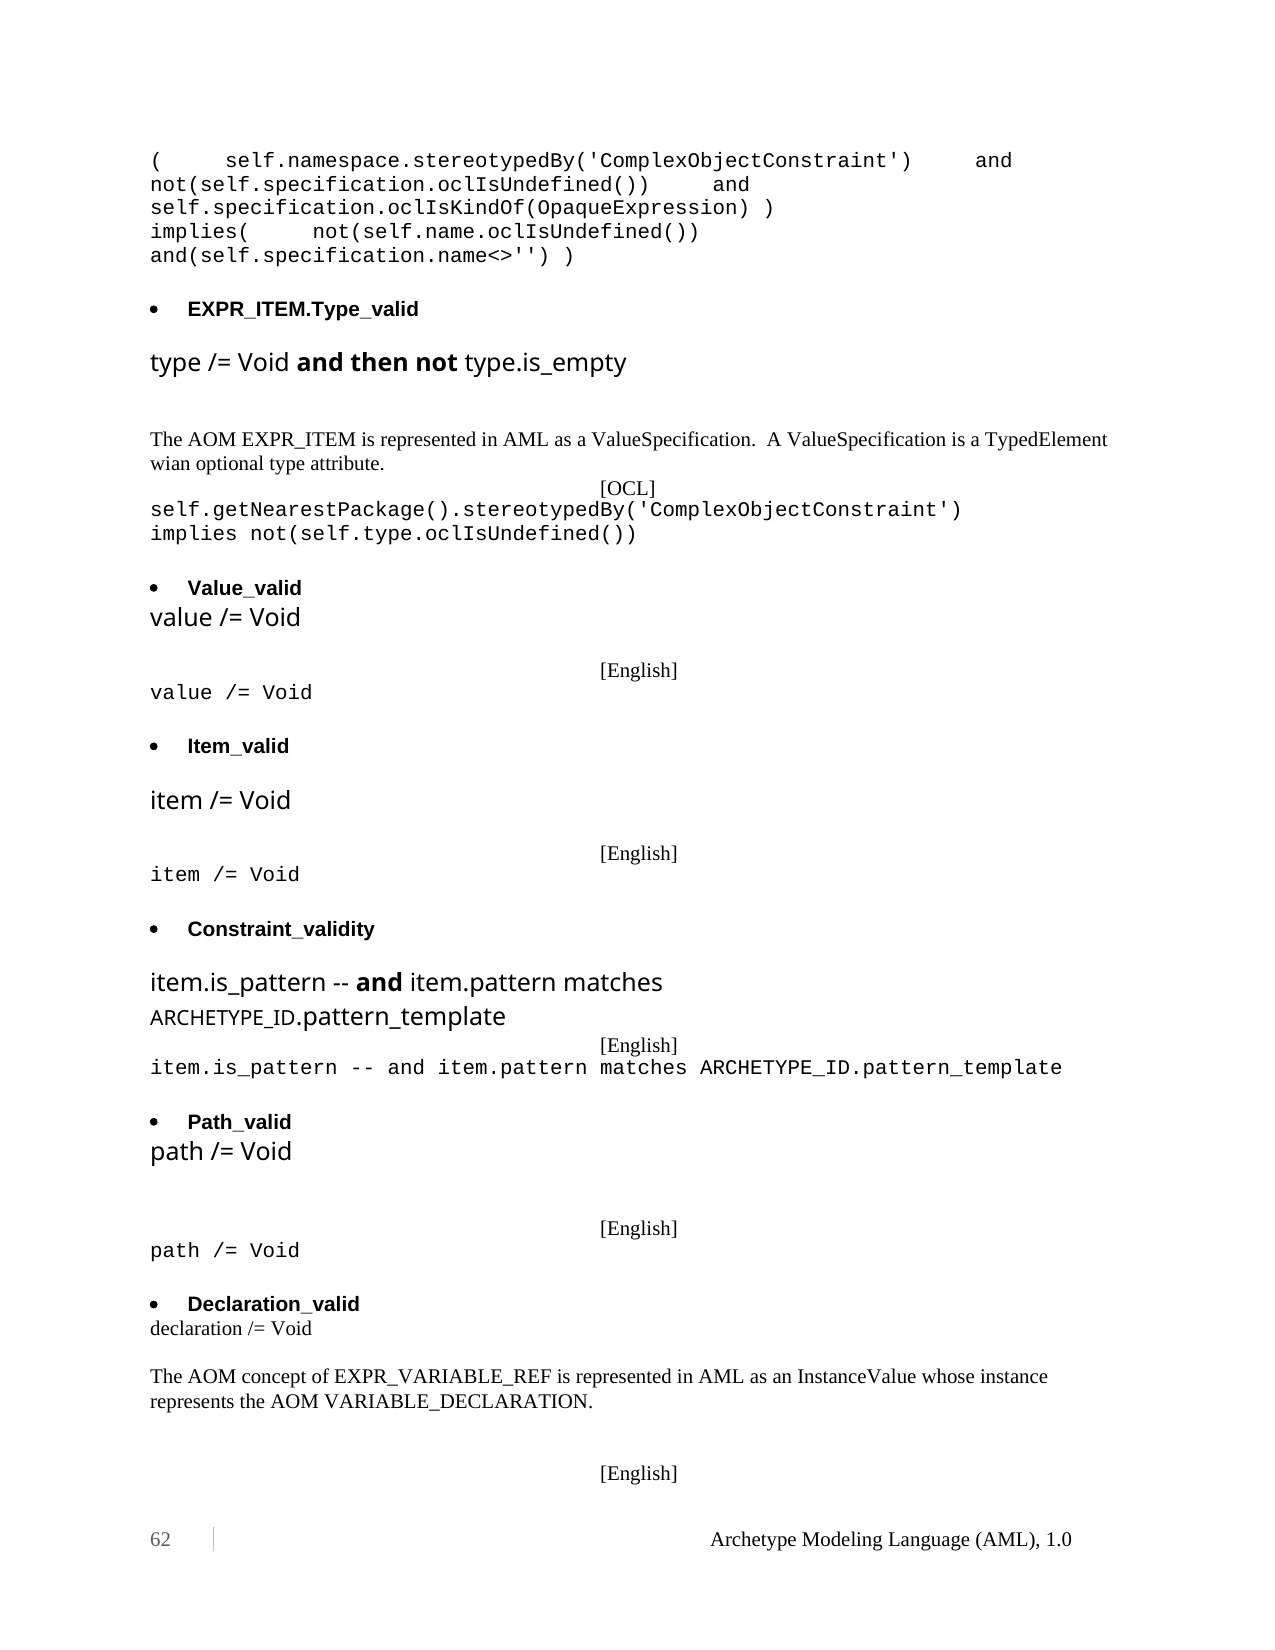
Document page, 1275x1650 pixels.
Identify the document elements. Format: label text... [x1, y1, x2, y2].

text declaration /= Void [150, 1316, 1125, 1340]
list Path_valid [150, 1109, 1125, 1134]
text The AOM EXPR_ITEM is represented in AML as a ValueSpecification. A ValueSpecification is a TypedElement wian optional type attribute. [150, 427, 1125, 475]
text ( self.namespace.stereotypedBy('ComplexObjectConstraint') and not(self.specification.oclIsUndefined()) and self.specification.oclIsKindOf(OpaqueExpression) ) implies( not(self.name.oclIsUndefined()) and(self.specification.name<>'') ) [150, 150, 1125, 268]
text path /= Void [150, 1240, 1125, 1263]
text [English] [525, 658, 1125, 682]
list Value_valid [150, 576, 1125, 599]
text path /= Void [150, 1134, 1125, 1168]
text item.is_pattern -- and item.pattern matches ARCHETYPE_ID.pattern_template [150, 1057, 1125, 1081]
list Constraint_validity [150, 917, 1125, 941]
text item /= Void [150, 782, 1125, 816]
text item.is_pattern -- and item.pattern matches [150, 965, 1125, 999]
text [English] [525, 840, 1125, 864]
list Item_valid [150, 734, 1125, 758]
text self.getNearestPackage().stereotypedBy('ComplexObjectConstraint') implies not(self.type.oclIsUndefined()) [150, 499, 1125, 547]
list EXPR_ITEM.Type_valid [150, 297, 1125, 321]
text [OCL] [525, 475, 1125, 499]
text [English] [525, 1216, 1125, 1240]
text item /= Void [150, 864, 1125, 888]
text value /= Void [150, 682, 1125, 705]
text [English] [525, 1461, 1125, 1485]
list Declaration_valid [150, 1292, 1125, 1316]
text [English] [525, 1033, 1125, 1057]
text type /= Void and then not type.is_empty [150, 345, 1125, 379]
text value /= Void [150, 599, 1125, 634]
text The AOM concept of EXPR_VARIABLE_REF is represented in AML as an InstanceValue whose instance represents the AOM VARIABLE_DECLARATION. [150, 1364, 1125, 1413]
text ARCHETYPE_ID.pattern_template [150, 999, 1125, 1033]
